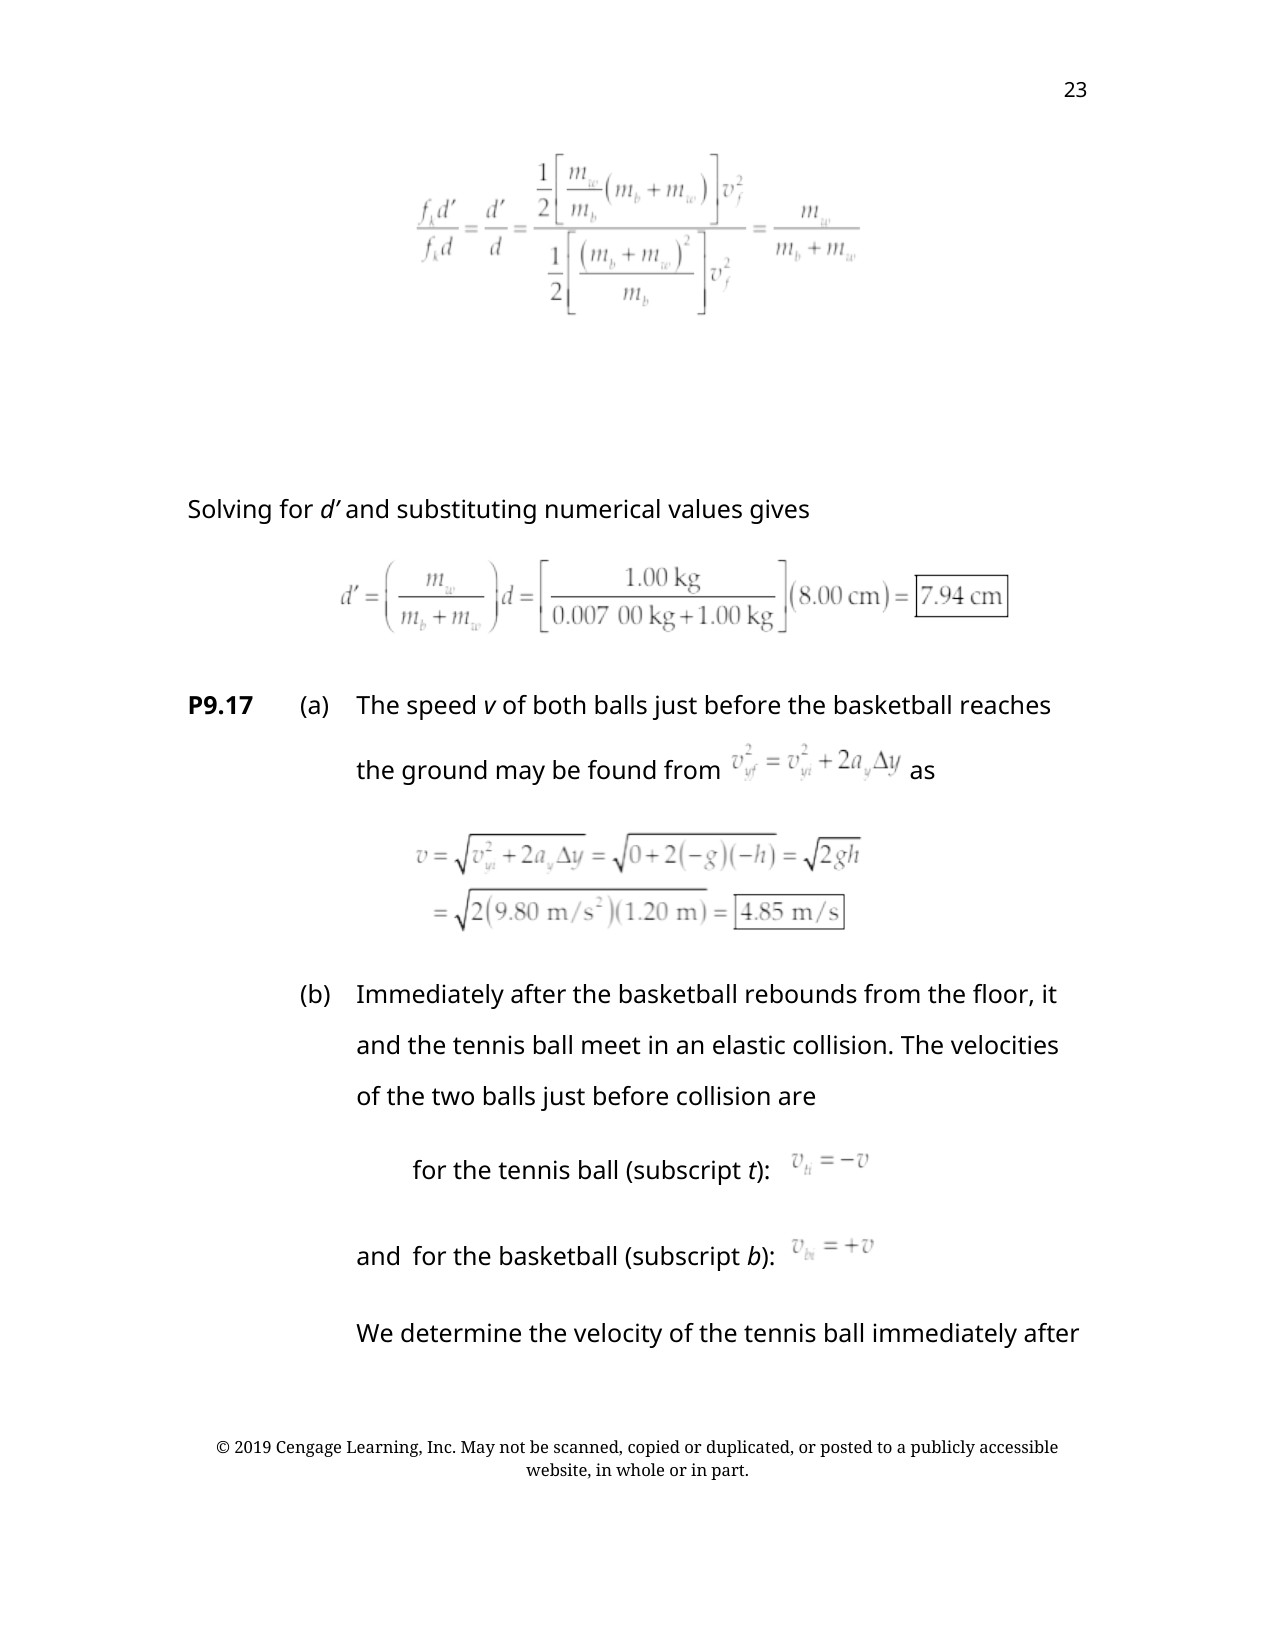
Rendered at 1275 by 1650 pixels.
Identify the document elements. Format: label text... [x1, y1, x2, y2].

text Solving for d’ and substituting numerical values gives [187, 492, 1087, 526]
text (b) Immediately after the basketball rebounds from the floor, it and the tennis ball meet in an elastic collision. The velocities of the two balls just before collision are [187, 976, 1087, 1112]
text and for the basketball (subscript b): [187, 1227, 1087, 1283]
text for the tennis ball (subscript t): [187, 1142, 1087, 1198]
text P9.17 (a) The speed v of both balls just before the basketball reaches the ground may be found from as [187, 688, 1087, 800]
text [187, 1316, 1087, 1350]
